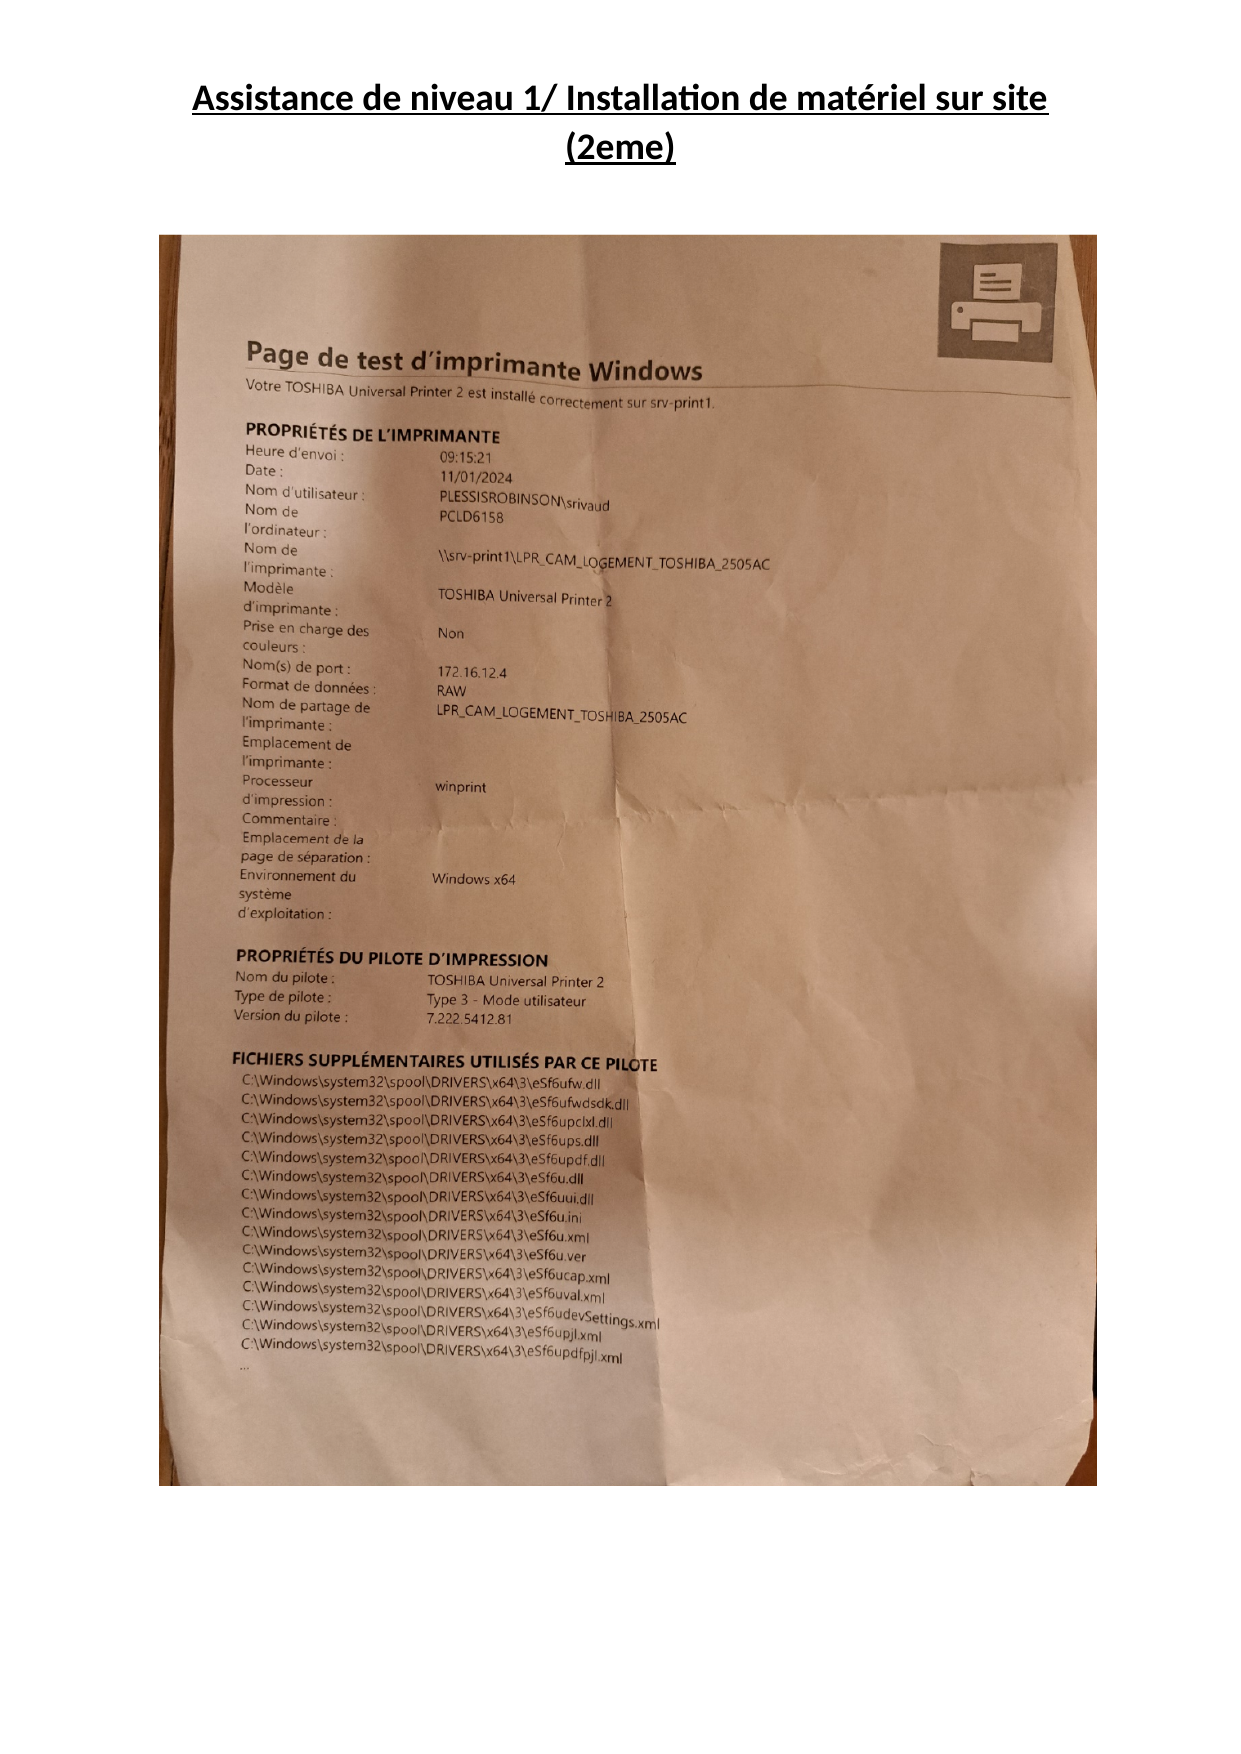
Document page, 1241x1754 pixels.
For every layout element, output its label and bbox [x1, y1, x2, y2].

picture [160, 236, 1097, 1485]
